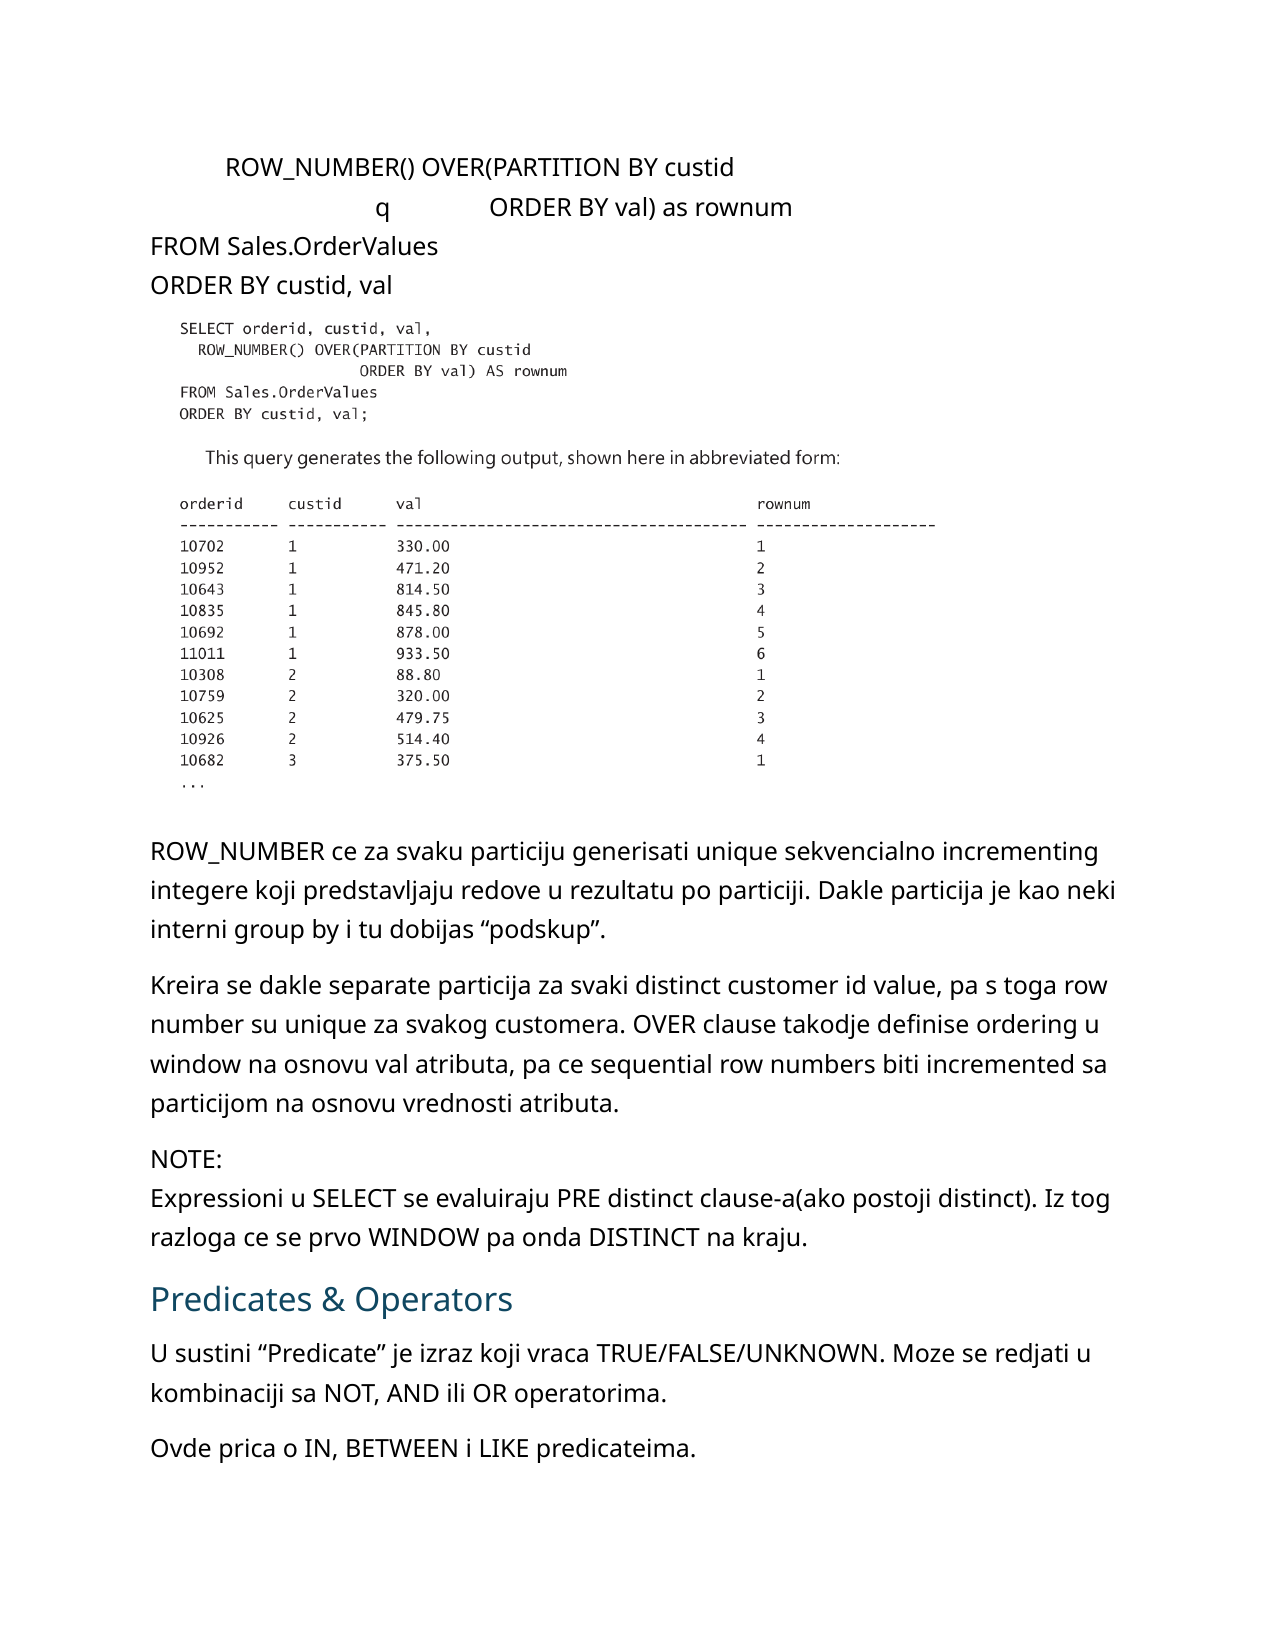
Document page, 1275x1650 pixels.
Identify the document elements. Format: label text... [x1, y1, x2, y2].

text ROW_NUMBER ce za svaku particiju generisati unique sekvencialno incrementing integere koji predstavljaju redove u rezultatu po particiji. Dakle particija je kao neki interni group by i tu dobijas “podskup”. [150, 834, 1125, 946]
subtitle Predicates & Operators [150, 1276, 1125, 1321]
text U sustini “Predicate” je izraz koji vraca TRUE/FALSE/UNKNOWN. Moze se redjati u kombinaciji sa NOT, AND ili OR operatorima. [150, 1336, 1125, 1409]
text NOTE: Expressioni u SELECT se evaluiraju PRE distinct clause-a(ako postoji distinct). Iz tog razloga ce se prvo WINDOW pa onda DISTINCT na kraju. [150, 1141, 1125, 1254]
text Kreira se dakle separate particija za svaki distinct customer id value, pa s toga row number su unique za svakog customera. OVER clause takodje definise ordering u window na osnovu val atributa, pa ce sequential row numbers biti incremented sa particijom na osnovu vrednosti atributa. [150, 968, 1125, 1119]
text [150, 150, 1125, 812]
text Ovde prica o IN, BETWEEN i LIKE predicateima. [150, 1431, 1125, 1465]
picture [150, 306, 968, 812]
